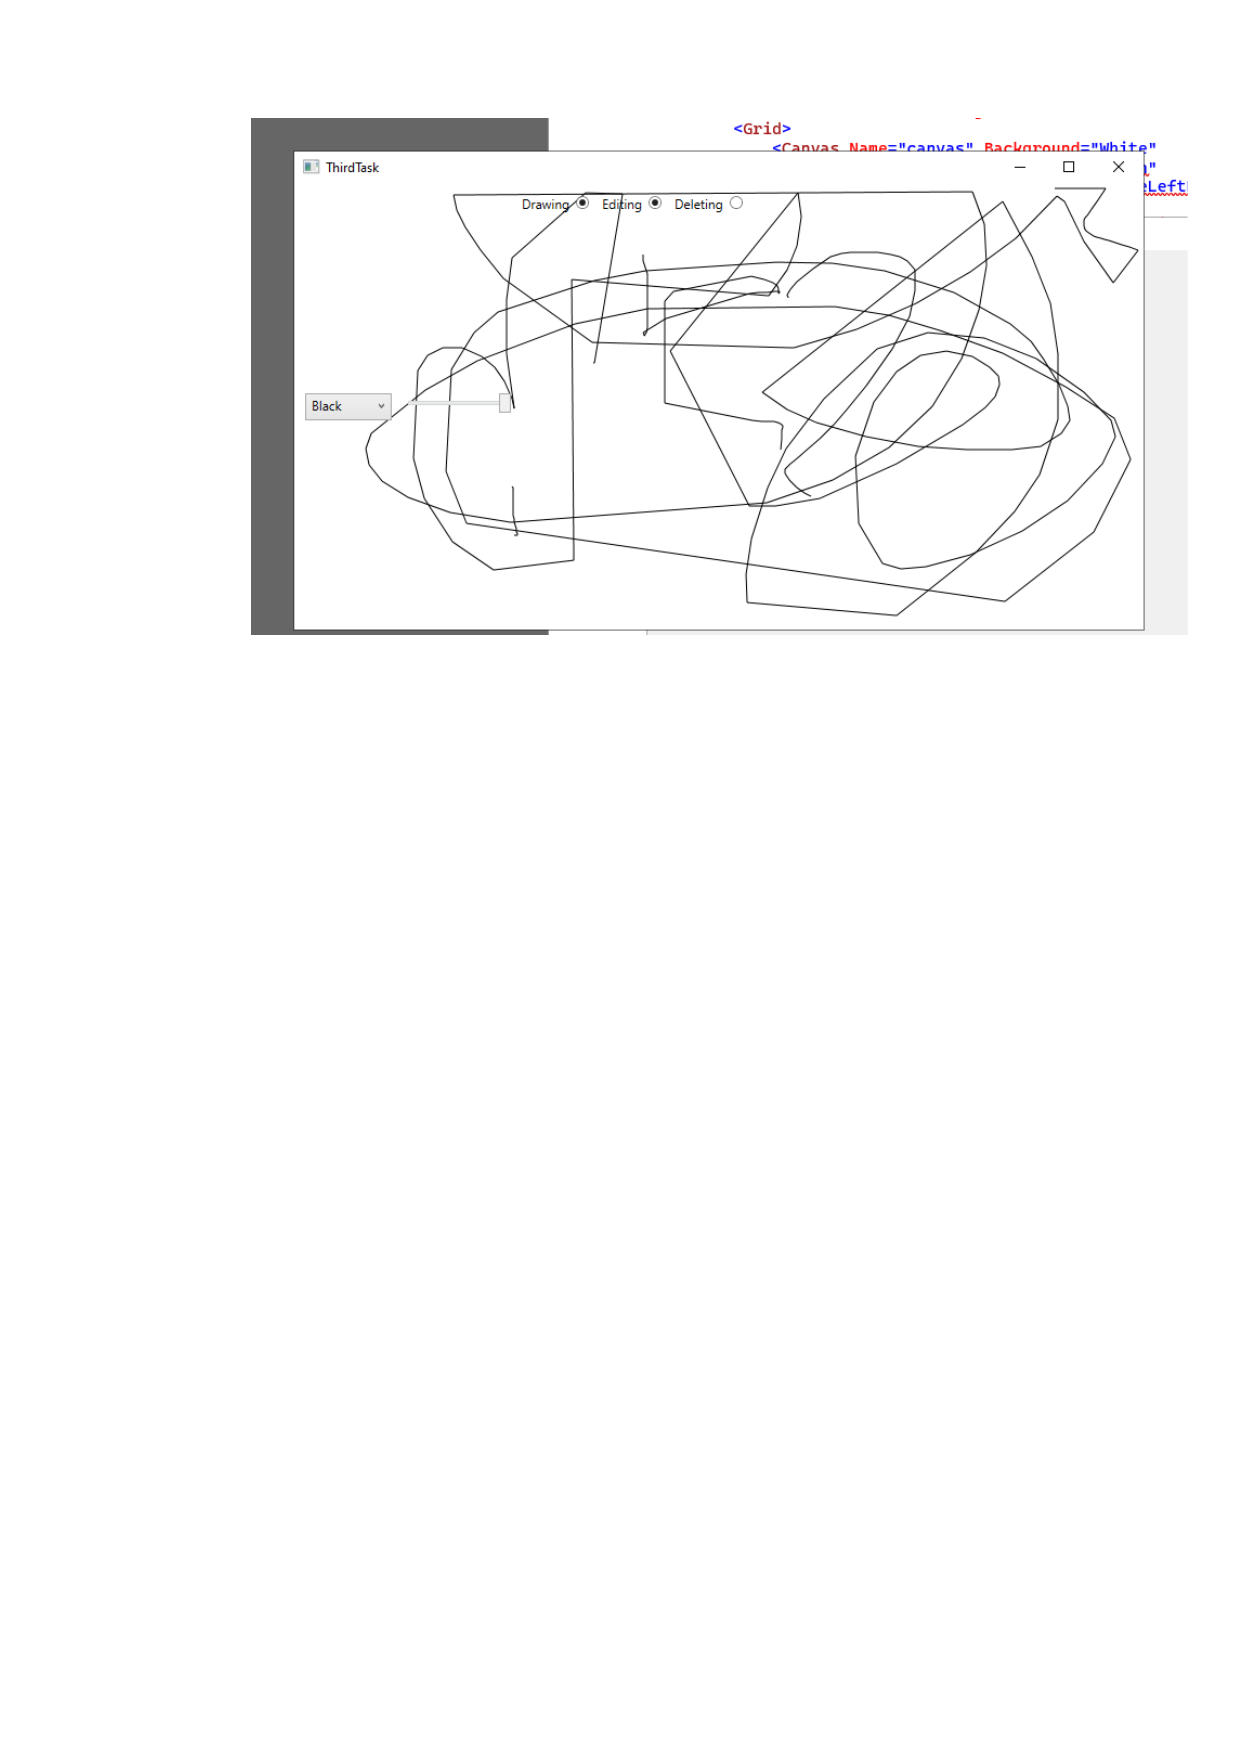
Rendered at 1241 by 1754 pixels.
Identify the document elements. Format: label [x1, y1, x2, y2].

picture [251, 118, 1188, 635]
